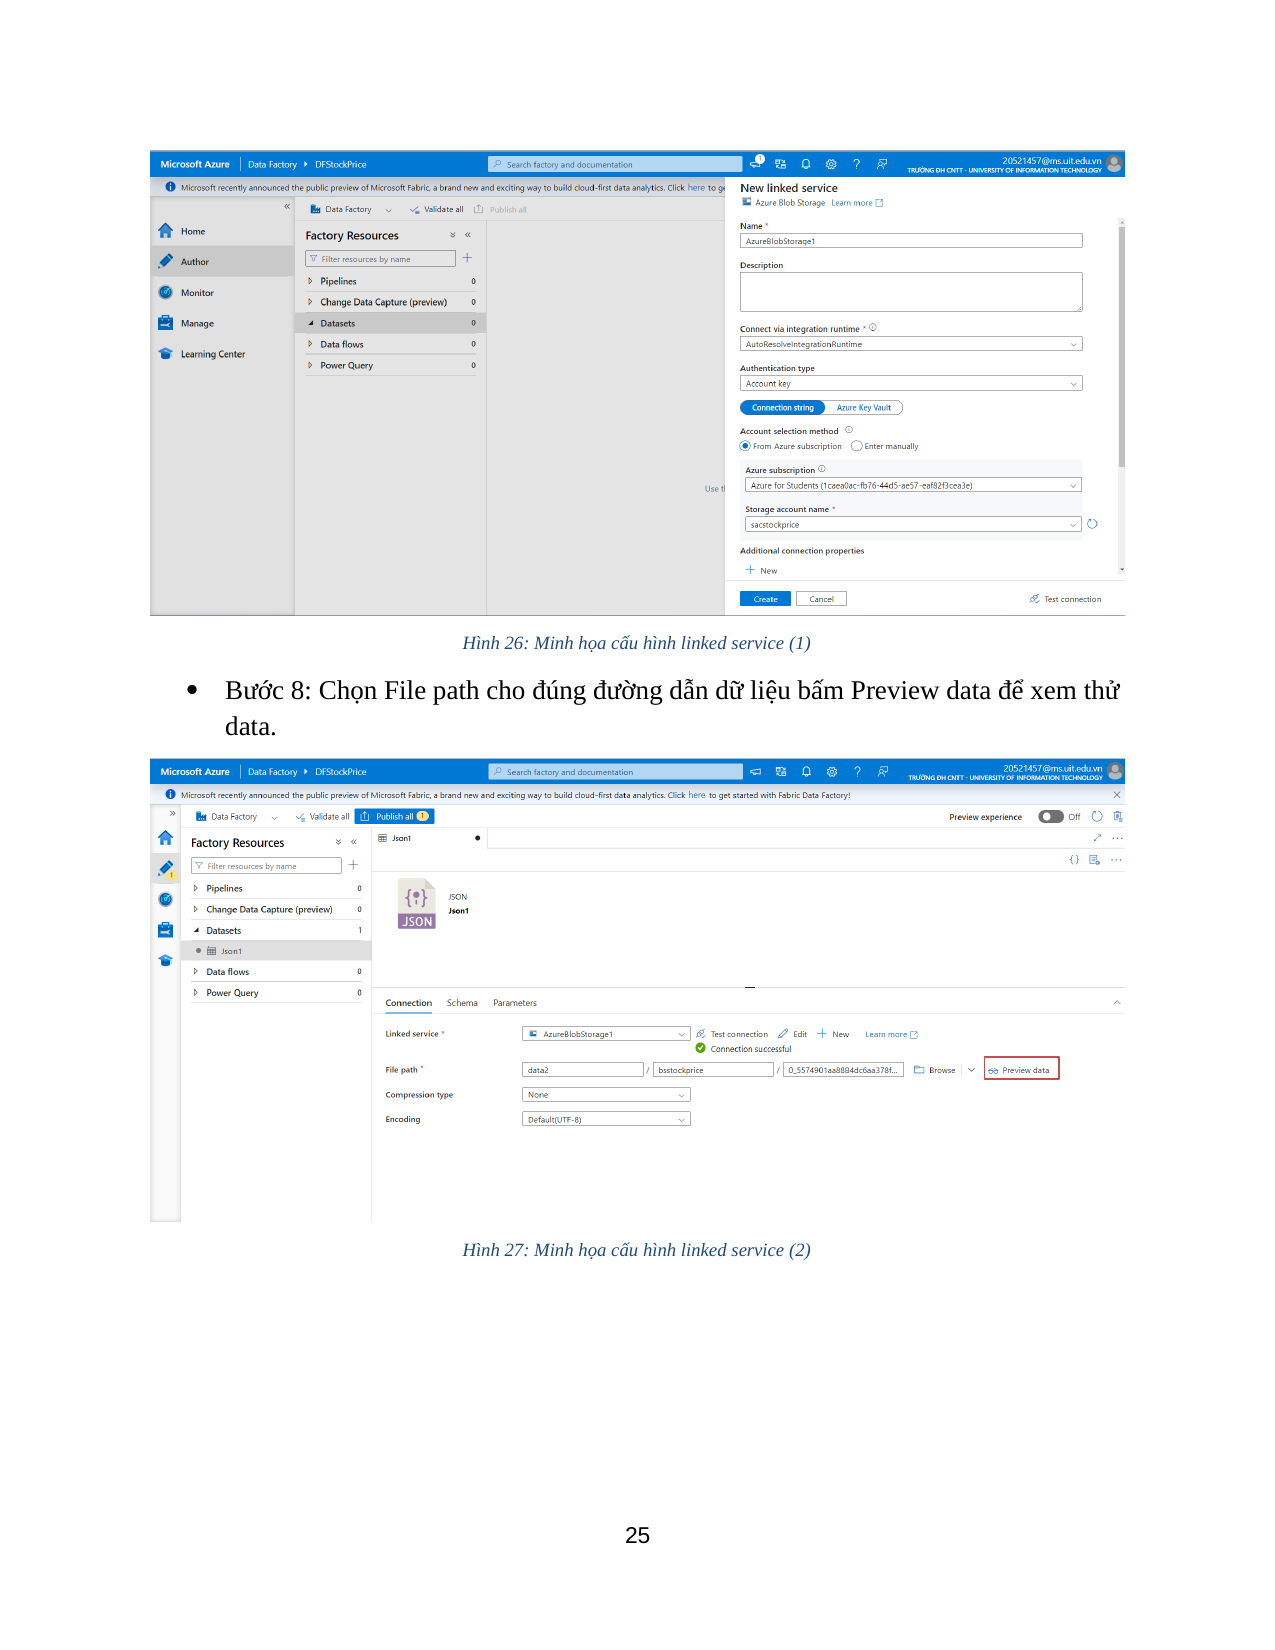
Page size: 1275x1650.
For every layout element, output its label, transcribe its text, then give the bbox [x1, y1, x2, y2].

picture [150, 758, 1125, 1222]
text Hình 26: Minh họa cấu hình linked service (1) [150, 632, 1125, 653]
text Hình 27: Minh họa cấu hình linked service (2) [150, 1238, 1125, 1260]
list Bước 8: Chọn File path cho đúng đường dẫn dữ liệu bấm Preview data để xem thử data. [187, 674, 1125, 741]
picture [150, 150, 1125, 616]
